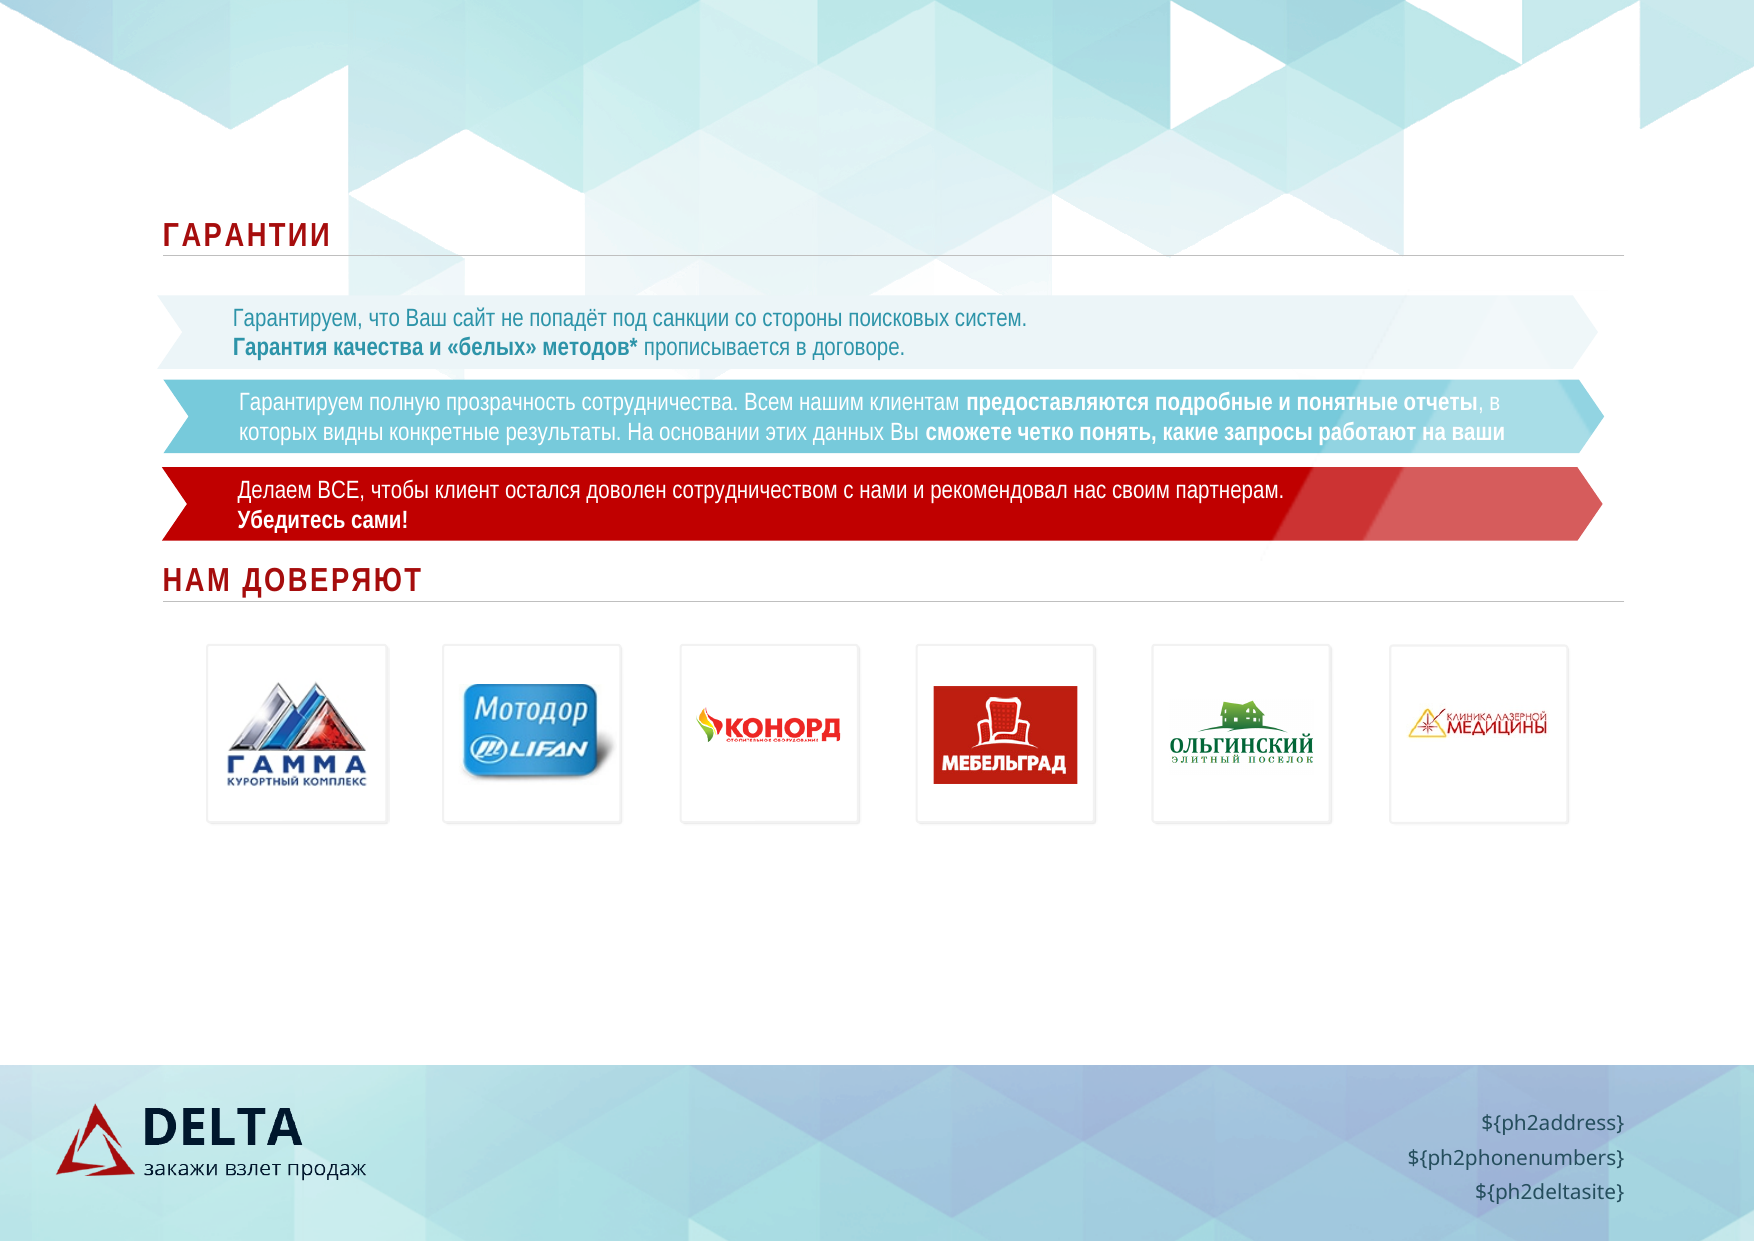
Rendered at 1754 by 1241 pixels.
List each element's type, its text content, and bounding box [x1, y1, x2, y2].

picture [933, 686, 1078, 784]
table_header [192, 639, 429, 839]
picture [224, 678, 370, 788]
table_header [666, 639, 902, 839]
picture [0, 1065, 1754, 1241]
table_header [1376, 639, 1613, 839]
text нам доверяют [162, 352, 1624, 602]
table_header [1139, 639, 1376, 839]
table_header [903, 639, 1139, 839]
picture [1406, 703, 1550, 742]
text ГАРАНТИИ [162, 215, 1624, 256]
picture [458, 684, 617, 785]
picture [1169, 699, 1314, 775]
picture [0, 0, 1754, 561]
picture [696, 707, 841, 742]
table_header [429, 639, 666, 839]
